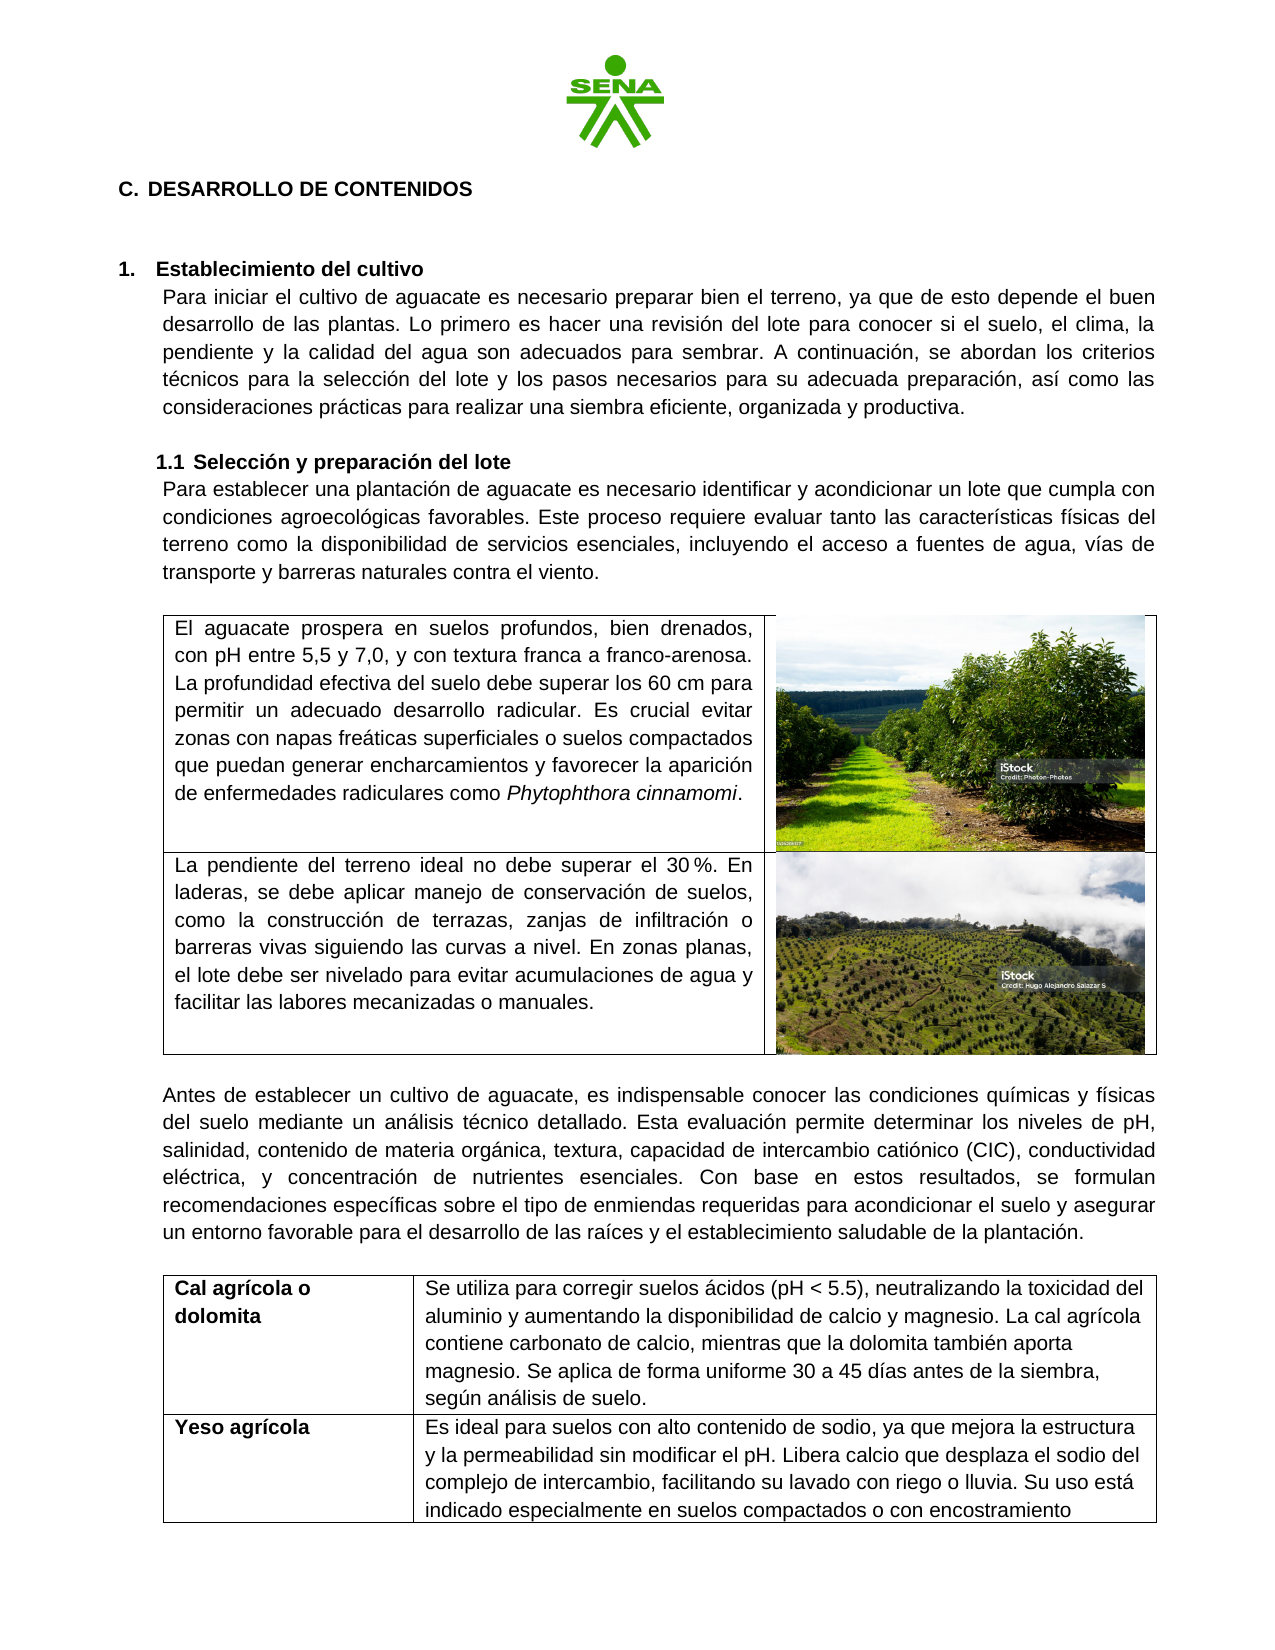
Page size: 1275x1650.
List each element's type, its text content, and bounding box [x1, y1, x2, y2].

list Establecimiento del cultivo [118, 257, 1157, 281]
text Para iniciar el cultivo de aguacate es necesario preparar bien el terreno, ya que de esto depende el buen desarrollo de las plantas. Lo primero es hacer una revisión del lote para conocer si el suelo, el clima, la pendiente y la calidad del agua son adecuados para sembrar. A continuación, se abordan los criterios técnicos para la selección del lote y los pasos necesarios para su adecuada preparación, así como las consideraciones prácticas para realizar una siembra eficiente, organizada y productiva. [162, 285, 1157, 419]
list DESARROLLO DE CONTENIDOS [118, 177, 1157, 201]
table_cell [765, 853, 776, 1054]
table_cell Yeso agrícola [164, 1415, 413, 1522]
text Para establecer una plantación de aguacate es necesario identificar y acondicionar un lote que cumpla con condiciones agroecológicas favorables. Este proceso requiere evaluar tanto las características físicas del terreno como la disponibilidad de servicios esenciales, incluyendo el acceso a fuentes de agua, vías de transporte y barreras naturales contra el viento. [162, 477, 1157, 584]
table_header El aguacate prospera en suelos profundos, bien drenados, con pH entre 5,5 y 7,0, y con textura franca a franco-arenosa. La profundidad efectiva del suelo debe superar los 60 cm para permitir un adecuado desarrollo radicular. Es crucial evitar zonas con napas freáticas superficiales o suelos compactados que puedan generar encharcamientos y favorecer la aparición de enfermedades radiculares como Phytophthora cinnamomi. [164, 616, 764, 852]
table_header [765, 616, 776, 852]
table_header Cal agrícola o dolomita [164, 1276, 413, 1414]
table_cell [1145, 853, 1156, 1054]
table_cell La pendiente del terreno ideal no debe superar el 30 %. En laderas, se debe aplicar manejo de conservación de suelos, como la construcción de terrazas, zanjas de infiltración o barreras vivas siguiendo las curvas a nivel. En zonas planas, el lote debe ser nivelado para evitar acumulaciones de agua y facilitar las labores mecanizadas o manuales. [164, 853, 764, 1054]
list Selección y preparación del lote [156, 450, 1157, 474]
table_header [1145, 616, 1156, 852]
table_header Se utiliza para corregir suelos ácidos (pH < 5.5), neutralizando la toxicidad del aluminio y aumentando la disponibilidad de calcio y magnesio. La cal agrícola contiene carbonato de calcio, mientras que la dolomita también aporta magnesio. Se aplica de forma uniforme 30 a 45 días antes de la siembra, según análisis de suelo. [414, 1276, 1156, 1414]
text Antes de establecer un cultivo de aguacate, es indispensable conocer las condiciones químicas y físicas del suelo mediante un análisis técnico detallado. Esta evaluación permite determinar los niveles de pH, salinidad, contenido de materia orgánica, textura, capacidad de intercambio catiónico (CIC), conductividad eléctrica, y concentración de nutrientes esenciales. Con base en estos resultados, se formulan recomendaciones específicas sobre el tipo de enmiendas requeridas para acondicionar el suelo y asegurar un entorno favorable para el desarrollo de las raíces y el establecimiento saludable de la plantación. [162, 1083, 1157, 1244]
picture [566, 55, 664, 148]
picture [776, 615, 1145, 1055]
